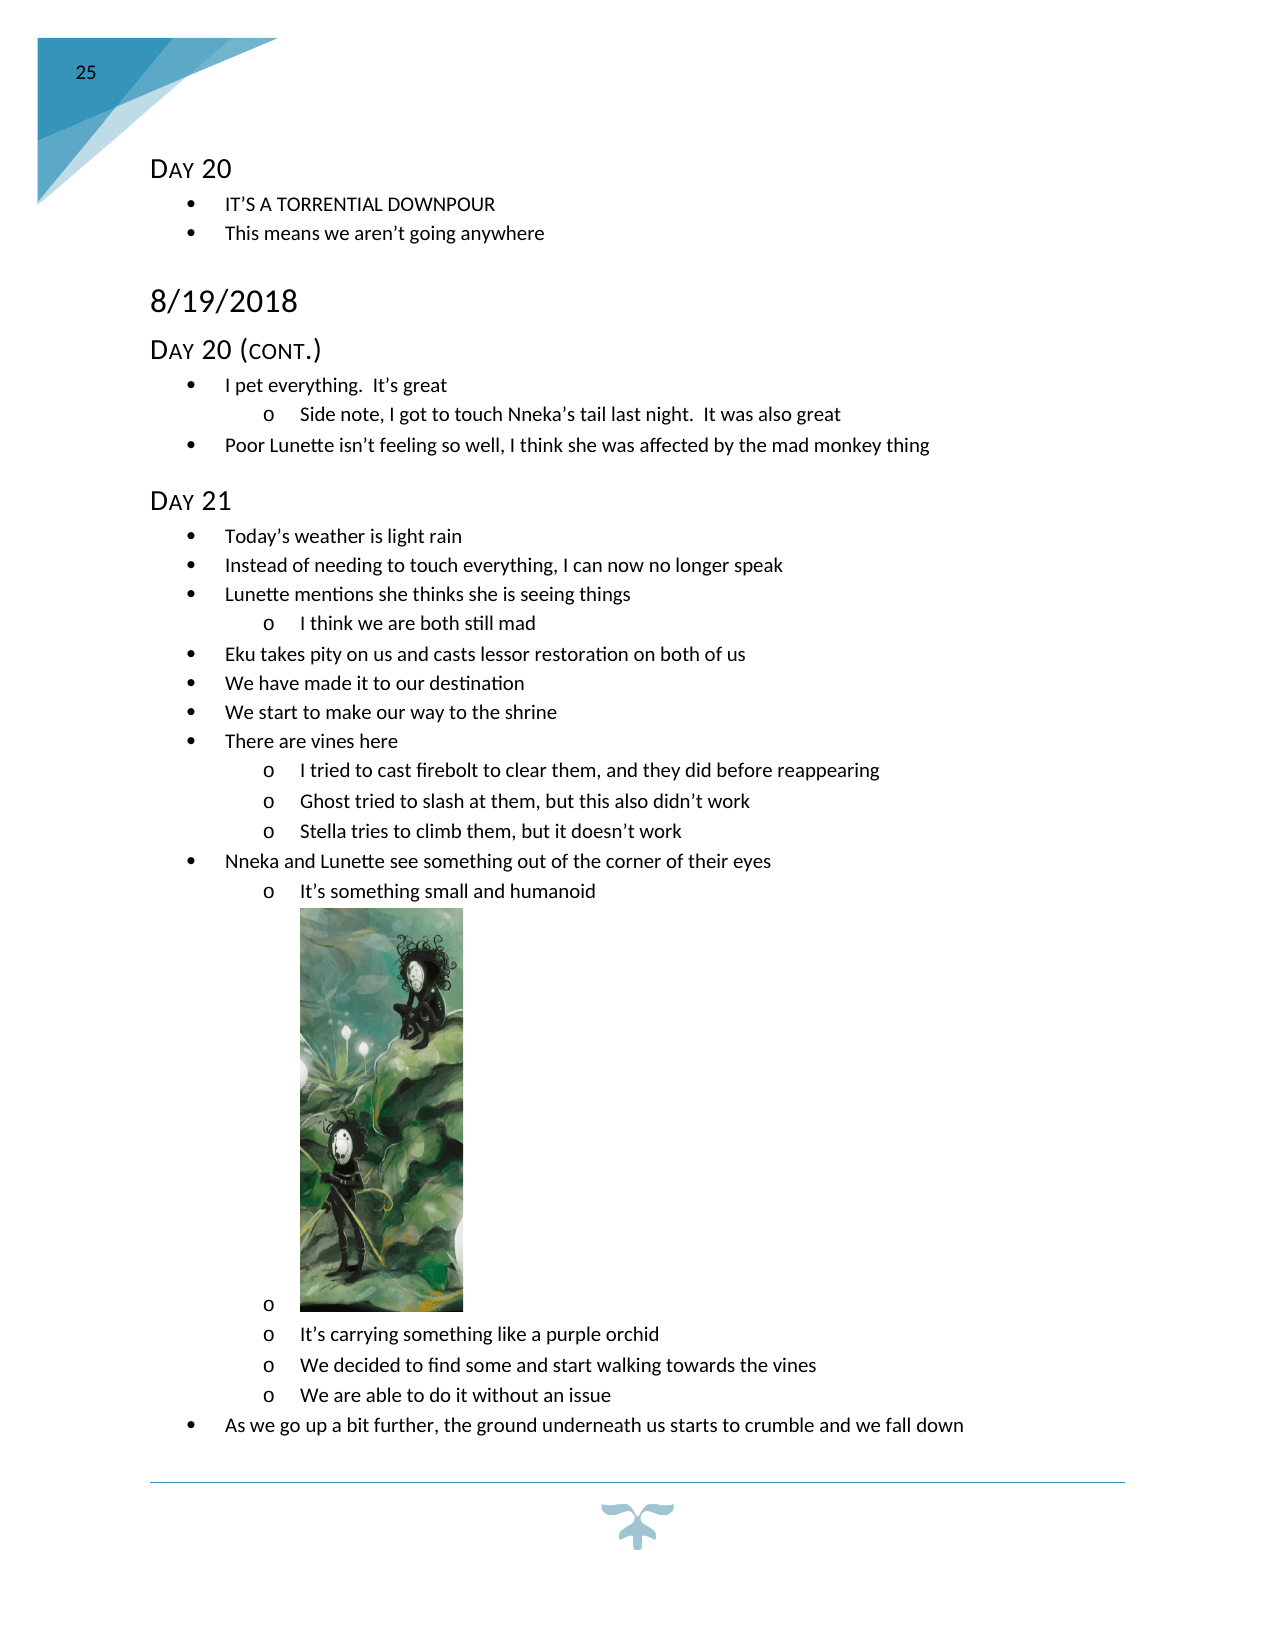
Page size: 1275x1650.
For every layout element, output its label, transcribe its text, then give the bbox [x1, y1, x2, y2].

list IT’S A TORRENTIAL DOWNPOUR [187, 191, 1125, 216]
list I think we are both still mad [262, 610, 1125, 637]
subtitle 8/19/2018 [150, 281, 1125, 321]
list I tried to cast firebolt to clear them, and they did before reappearing [262, 757, 1125, 784]
list Poor Lunette isn’t feeling so well, I think she was affected by the mad monkey thing [187, 432, 1125, 457]
picture [37, 37, 279, 206]
list Instead of needing to touch everything, I can now no longer speak [187, 552, 1125, 577]
list Stella tries to climb them, but it doesn’t work [262, 818, 1125, 845]
subtitle Day 20 [150, 150, 1125, 186]
list We decided to find some and start walking towards the vines [262, 1352, 1125, 1378]
list There are vines here [187, 728, 1125, 754]
list I pet everything. It’s great [187, 372, 1125, 398]
list Today’s weather is light rain [187, 523, 1125, 548]
subtitle Day 20 (cont.) [150, 331, 1125, 367]
list Ghost tried to slash at them, but this also didn’t work [262, 788, 1125, 814]
list We have made it to our destination [187, 670, 1125, 695]
list It’s carrying something like a purple orchid [262, 1321, 1125, 1348]
list Side note, I got to touch Nneka’s tail last night. It was also great [262, 402, 1125, 428]
list Lunette mentions she thinks she is seeing things [187, 581, 1125, 607]
list This means we aren’t going anywhere [187, 220, 1125, 246]
list As we go up a bit further, the ground underneath us starts to crumble and we fall down [187, 1413, 1125, 1438]
list We start to make our way to the shrine [187, 699, 1125, 724]
list It’s something small and humanoid [262, 878, 1125, 904]
picture [300, 908, 464, 1312]
list We are able to do it without an issue [262, 1382, 1125, 1409]
subtitle Day 21 [150, 482, 1125, 518]
list Nneka and Lunette see something out of the corner of their eyes [187, 849, 1125, 874]
list Eku takes pity on us and casts lessor restoration on both of us [187, 641, 1125, 666]
